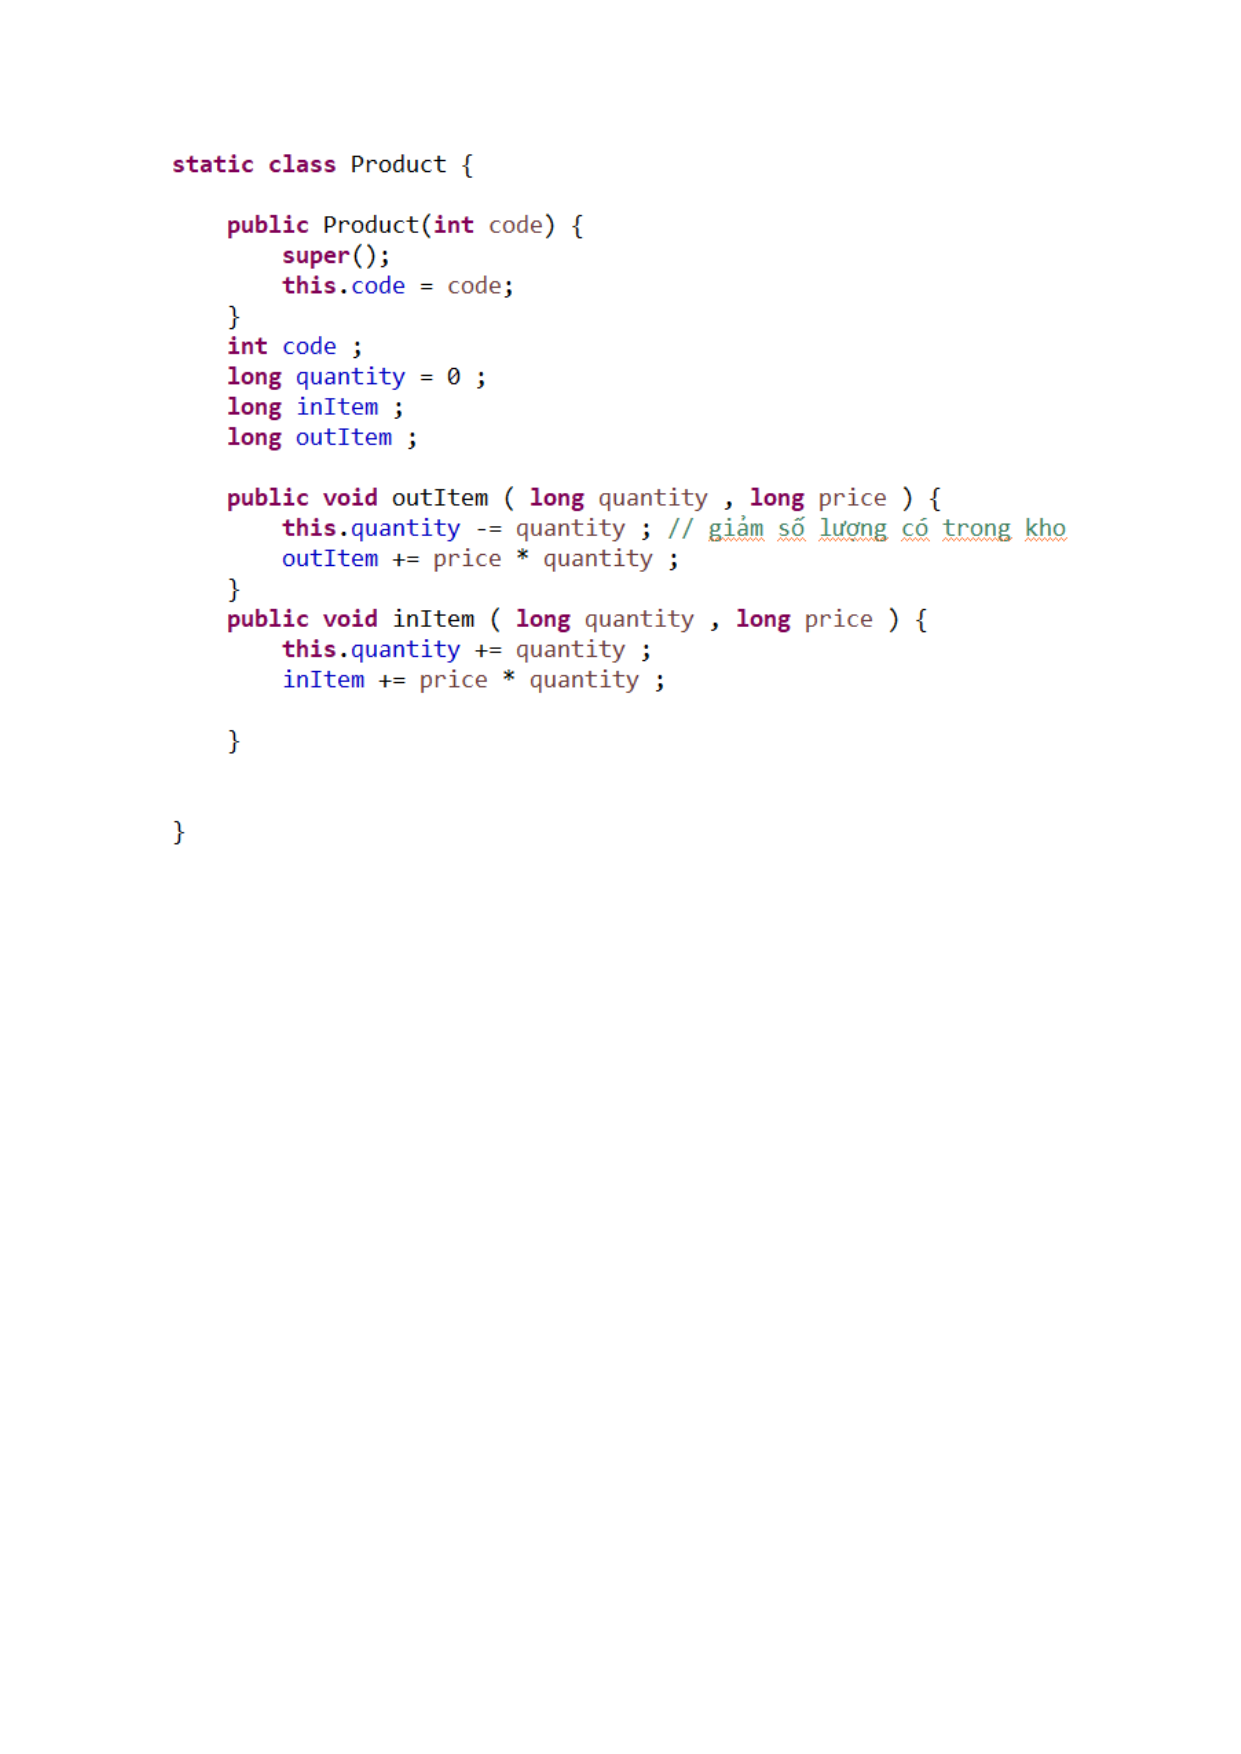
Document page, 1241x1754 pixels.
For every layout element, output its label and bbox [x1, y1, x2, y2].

picture [150, 150, 1091, 857]
